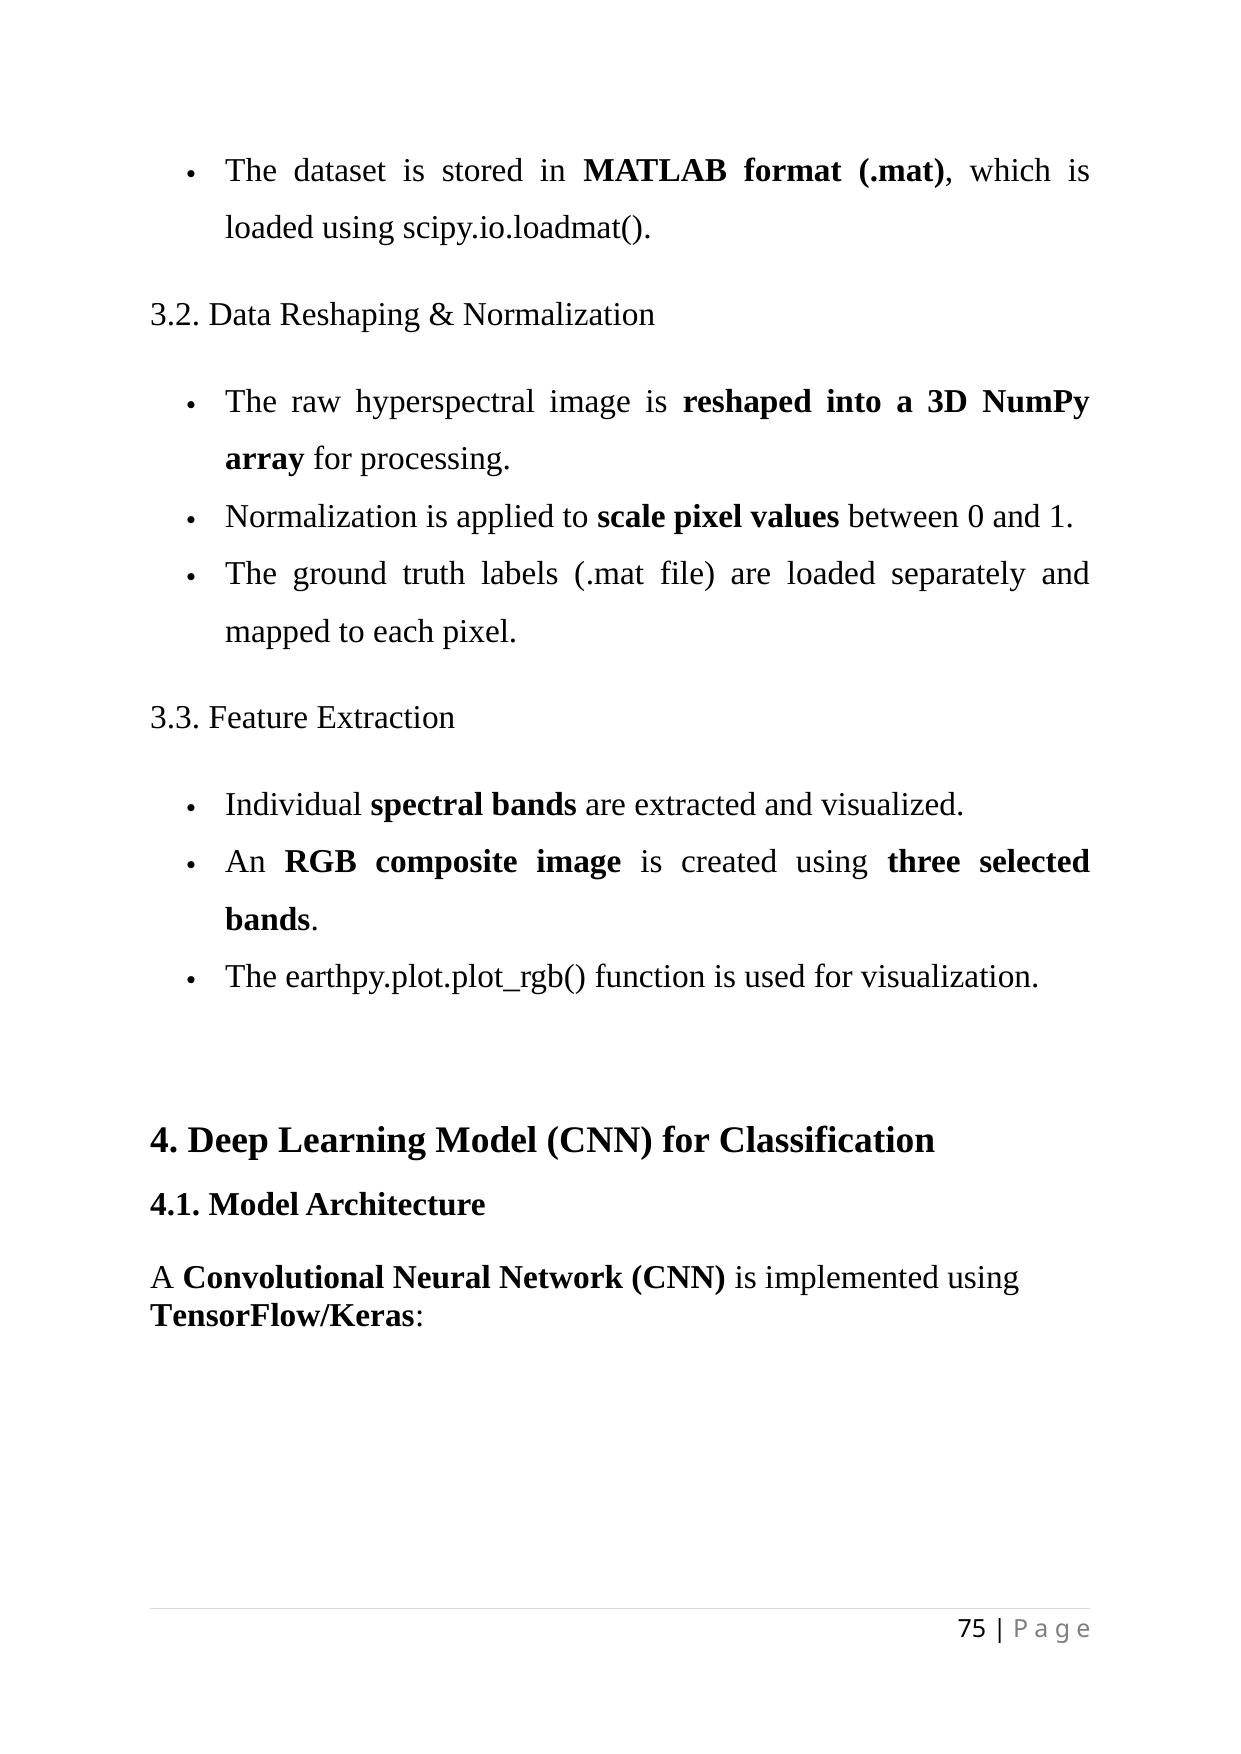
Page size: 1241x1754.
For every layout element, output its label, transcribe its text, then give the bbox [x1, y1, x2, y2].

text A Convolutional Neural Network (CNN) is implemented using TensorFlow/Keras: [150, 1257, 1090, 1334]
list The dataset is stored in MATLAB format (.mat), which is loaded using scipy.io.loadmat(). [187, 150, 1090, 246]
list An RGB composite image is created using three selected bands. [187, 842, 1090, 937]
subtitle 3.3. Feature Extraction [150, 697, 1090, 736]
list The raw hyperspectral image is reshaped into a 3D NumPy array for processing. [187, 381, 1090, 477]
list The earthpy.plot.plot_rgb() function is used for visualization. [187, 957, 1090, 995]
subtitle 4. Deep Learning Model (CNN) for Classification [150, 1117, 1090, 1161]
subtitle 4.1. Model Architecture [150, 1184, 1090, 1222]
subtitle 3.2. Data Reshaping & Normalization [150, 294, 1090, 332]
list Normalization is applied to scale pixel values between 0 and 1. [187, 496, 1090, 534]
list Individual spectral bands are extracted and visualized. [187, 784, 1090, 822]
list The ground truth labels (.mat file) are loaded separately and mapped to each pixel. [187, 553, 1090, 649]
